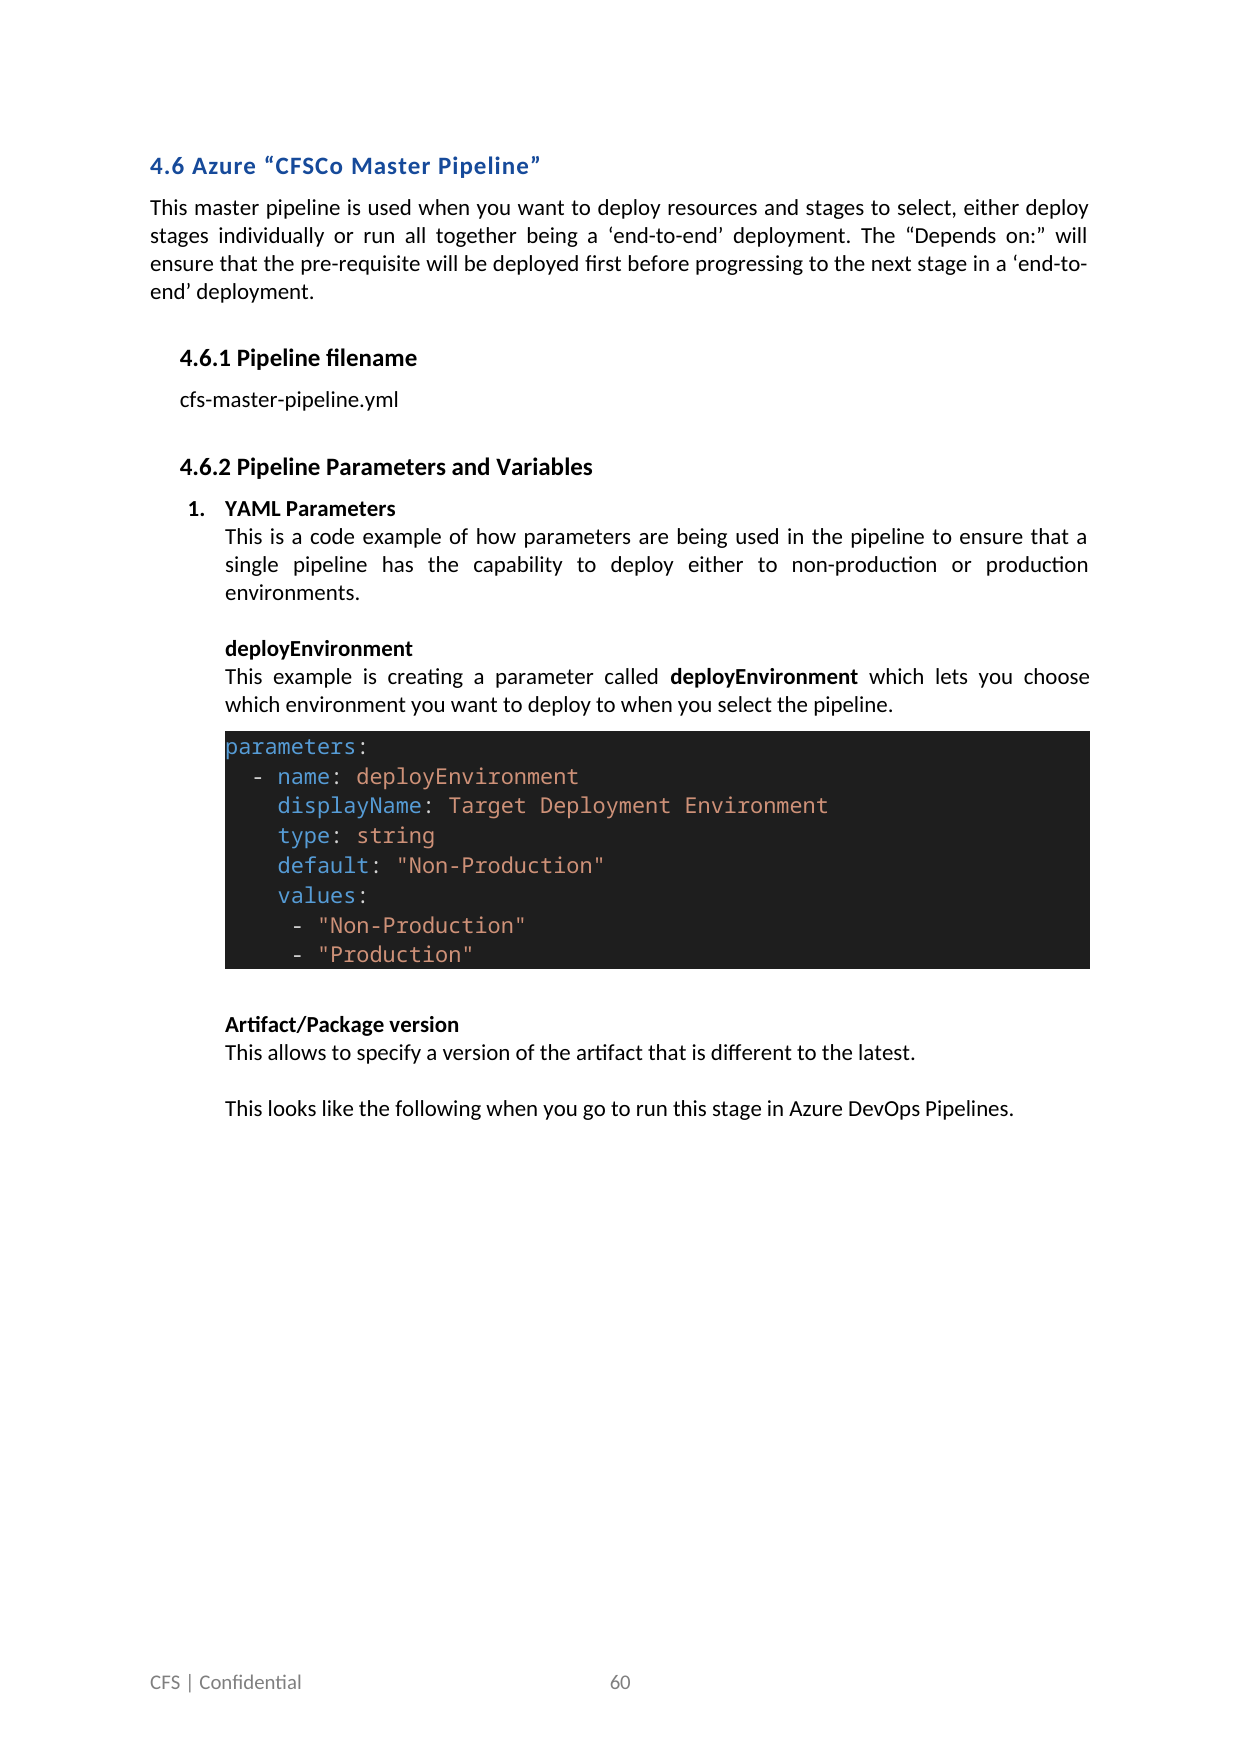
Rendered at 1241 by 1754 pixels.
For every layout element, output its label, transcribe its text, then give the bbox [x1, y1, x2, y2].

text - "Production" [225, 939, 1090, 969]
list YAML Parameters [187, 494, 1090, 522]
text type: string [225, 820, 1090, 850]
list deployEnvironment [225, 606, 1090, 662]
text This master pipeline is used when you want to deploy resources and stages to select, either deploy stages individually or run all together being a ‘end-to-end’ deployment. The “Depends on:” will ensure that the pre-requisite will be deployed first before progressing to the next stage in a ‘end-to-end’ deployment. [150, 193, 1090, 305]
text - name: deployEnvironment [225, 761, 1090, 790]
text Pipeline filename [179, 343, 1090, 373]
text - "Non-Production" [225, 909, 1090, 939]
text parameters: [225, 731, 1090, 761]
text cfs-master-pipeline.yml [179, 386, 1090, 414]
text default: "Non-Production" [225, 850, 1090, 880]
list This is a code example of how parameters are being used in the pipeline to ensure that a single pipeline has the capability to deploy either to non-production or production environments. [225, 522, 1090, 606]
text Pipeline Parameters and Variables [179, 451, 1090, 482]
list This example is creating a parameter called deployEnvironment which lets you choose which environment you want to deploy to when you select the pipeline. [225, 662, 1090, 718]
text Azure “CFSCo Master Pipeline” [150, 150, 1090, 181]
list This looks like the following when you go to run this stage in Azure DevOps Pipelines. [225, 1066, 1090, 1122]
list Artifact/Package version [225, 1010, 1090, 1038]
text displayName: Target Deployment Environment [225, 790, 1090, 820]
text values: [225, 880, 1090, 909]
list This allows to specify a version of the artifact that is different to the latest. [225, 1038, 1090, 1066]
